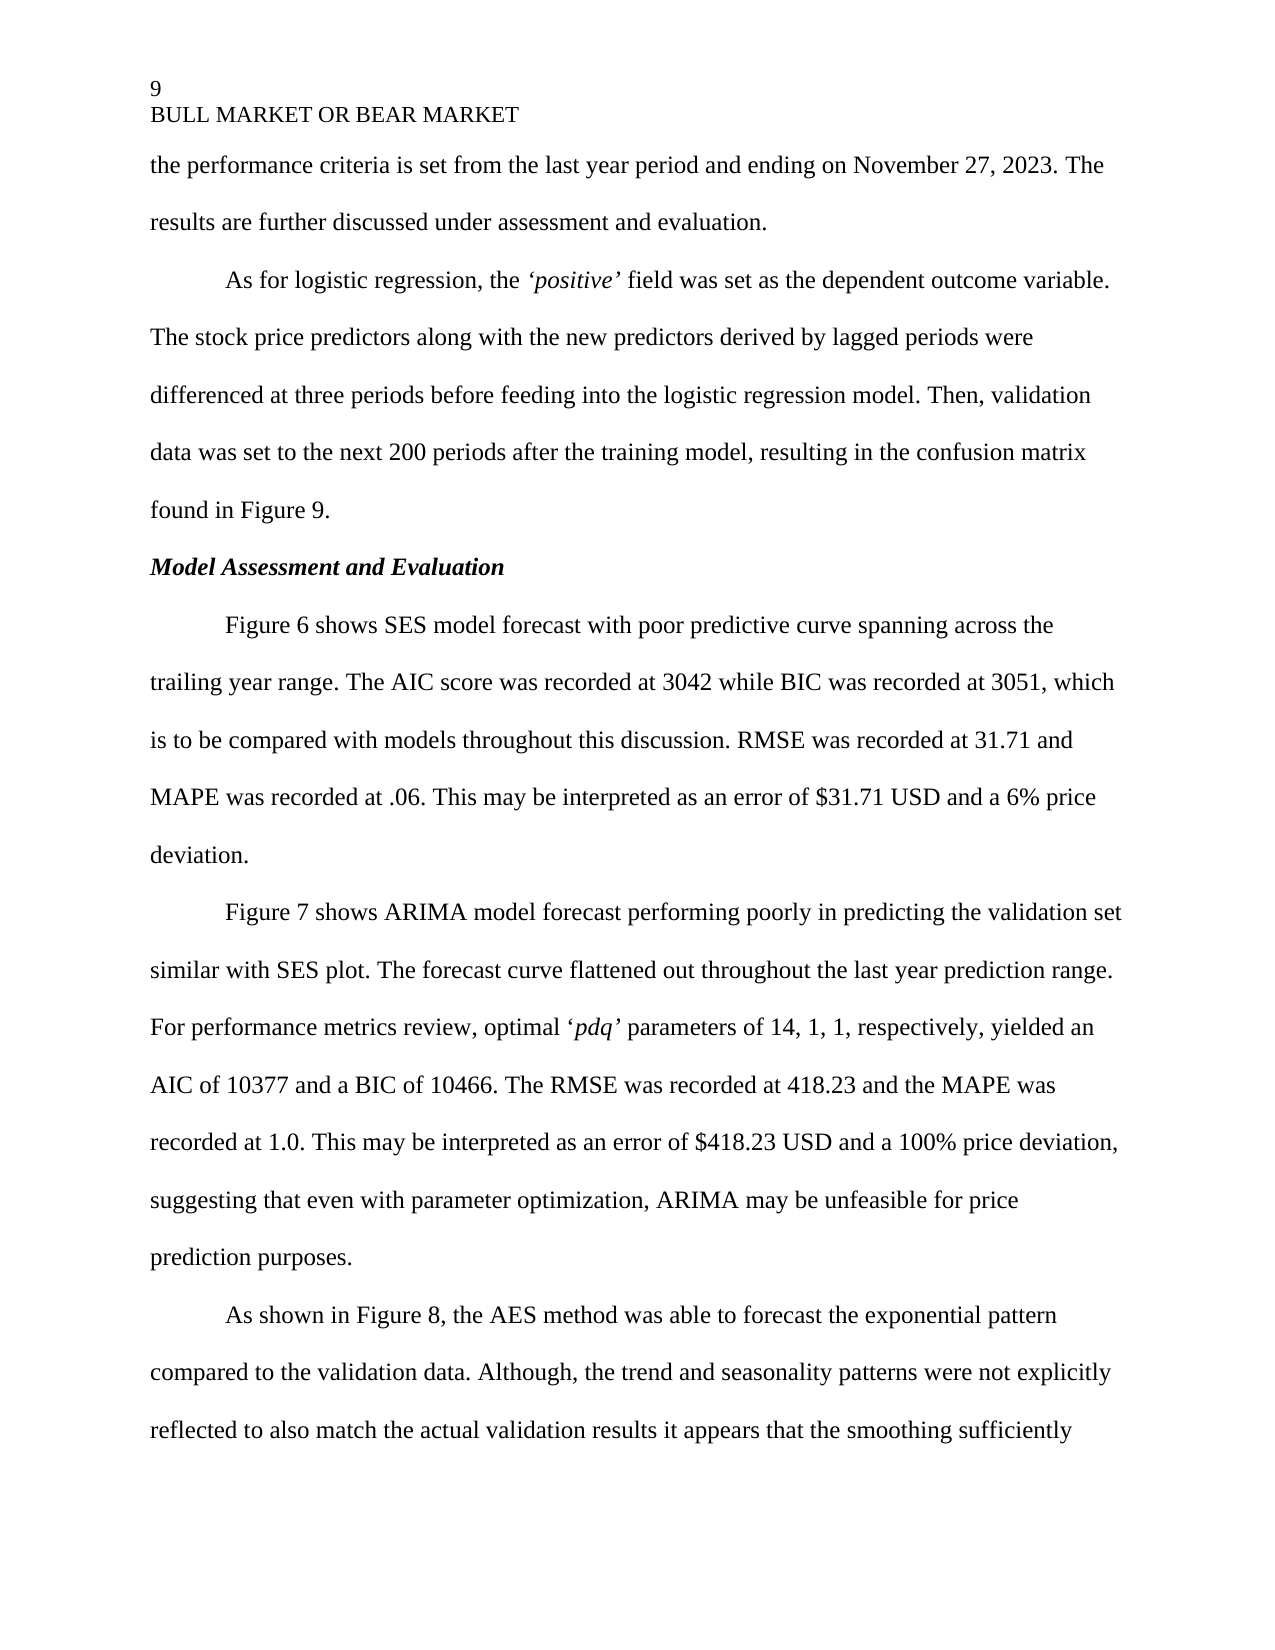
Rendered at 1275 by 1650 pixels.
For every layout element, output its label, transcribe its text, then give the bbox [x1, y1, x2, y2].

text Figure 6 shows SES model forecast with poor predictive curve spanning across the trailing year range. The AIC score was recorded at 3042 while BIC was recorded at 3051, which is to be compared with models throughout this discussion. RMSE was recorded at 31.71 and MAPE was recorded at .06. This may be interpreted as an error of $31.71 USD and a 6% price deviation. [150, 610, 1125, 869]
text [150, 150, 1125, 236]
text Figure 7 shows ARIMA model forecast performing poorly in predicting the validation set similar with SES plot. The forecast curve flattened out throughout the last year prediction range. For performance metrics review, optimal ‘pdq’ parameters of 14, 1, 1, respectively, yielded an AIC of 10377 and a BIC of 10466. The RMSE was recorded at 418.23 and the MAPE was recorded at 1.0. This may be interpreted as an error of $418.23 USD and a 100% price deviation, suggesting that even with parameter optimization, ARIMA may be unfeasible for price prediction purposes. [150, 897, 1125, 1271]
text As for logistic regression, the ‘positive’ field was set as the dependent outcome variable. The stock price predictors along with the new predictors derived by lagged periods were differenced at three periods before feeding into the logistic regression model. Then, validation data was set to the next 200 periods after the training model, resulting in the confusion matrix found in Figure 9. [150, 265, 1125, 524]
text Model Assessment and Evaluation [150, 552, 1125, 581]
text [150, 1300, 1125, 1444]
